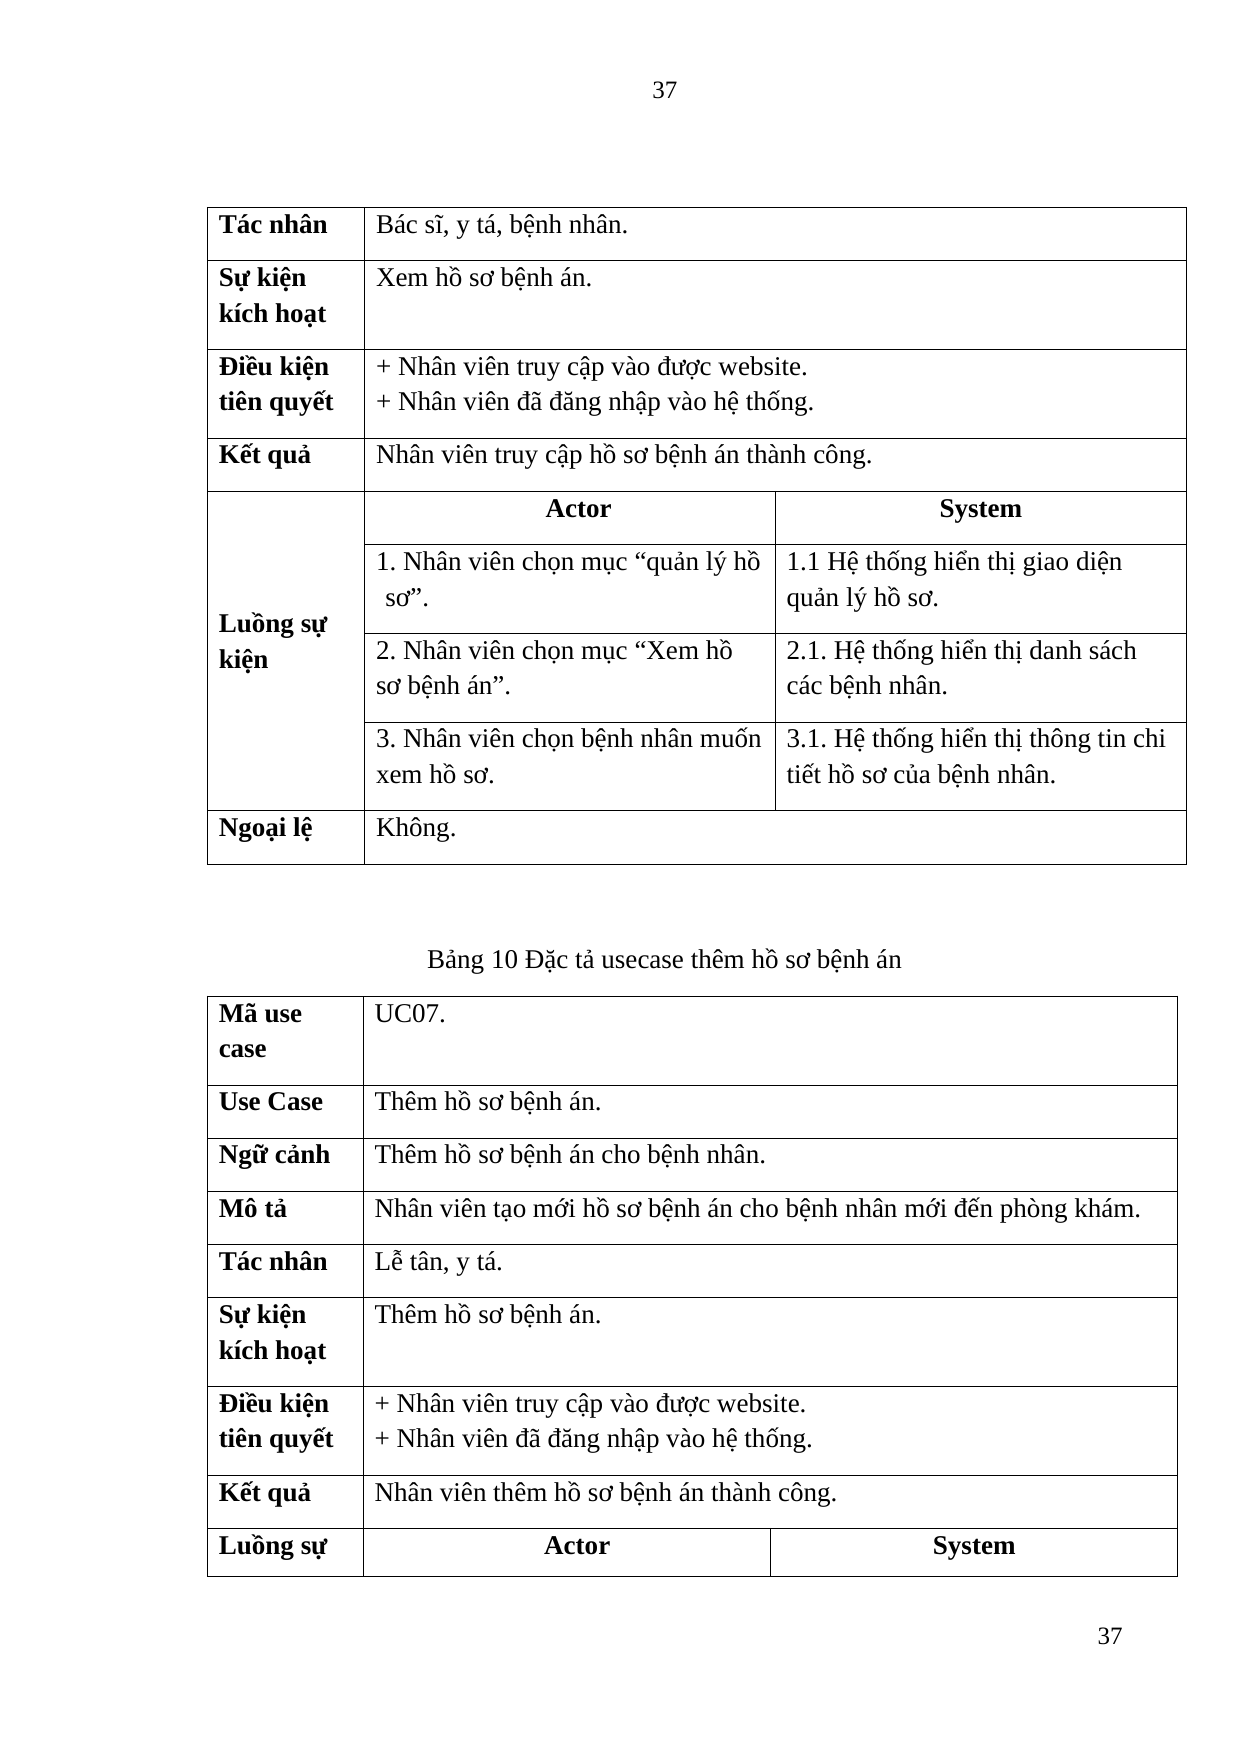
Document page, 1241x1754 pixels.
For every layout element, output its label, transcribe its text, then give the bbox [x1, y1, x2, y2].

table_cell Actor [364, 1529, 770, 1576]
table_cell Kết quả [208, 1476, 363, 1528]
table_cell Kết quả [208, 439, 364, 491]
table_cell Thêm hồ sơ bệnh án. [364, 1298, 1177, 1386]
table_cell Lễ tân, y tá. [364, 1245, 1177, 1297]
table_cell Use Case [208, 1086, 363, 1138]
table_cell System [776, 492, 1186, 544]
table_cell 1. Nhân viên chọn mục “quản lý hồ sơ”. [365, 545, 775, 633]
table_cell Tác nhân [208, 1245, 363, 1297]
table_cell Nhân viên tạo mới hồ sơ bệnh án cho bệnh nhân mới đến phòng khám. [364, 1192, 1177, 1244]
table_cell Điều kiện tiên quyết [208, 350, 364, 438]
table_cell Sự kiện kích hoạt [208, 1298, 363, 1386]
table_cell Không. [365, 811, 1186, 863]
table_cell Luồng sự kiện [208, 1529, 363, 1576]
table_cell Nhân viên truy cập hồ sơ bệnh án thành công. [365, 439, 1186, 491]
table_cell Tác nhân [208, 208, 364, 260]
table_cell Ngữ cảnh [208, 1139, 363, 1191]
table_cell Actor [365, 492, 775, 544]
table_cell Thêm hồ sơ bệnh án. [364, 1086, 1177, 1138]
table_cell + Nhân viên truy cập vào được website. + Nhân viên đã đăng nhập vào hệ thống. [364, 1387, 1177, 1475]
table_cell 2.1. Hệ thống hiển thị danh sách các bệnh nhân. [776, 634, 1186, 722]
table_cell 1.1 Hệ thống hiển thị giao diện quản lý hồ sơ. [776, 545, 1186, 633]
table_cell Nhân viên thêm hồ sơ bệnh án thành công. [364, 1476, 1177, 1528]
table_cell Luồng sự kiện [208, 492, 364, 810]
table_cell Bác sĩ, y tá, bệnh nhân. [365, 208, 1186, 260]
table_cell Sự kiện kích hoạt [208, 261, 364, 349]
table_cell Xem hồ sơ bệnh án. [365, 261, 1186, 349]
table_cell + Nhân viên truy cập vào được website. + Nhân viên đã đăng nhập vào hệ thống. [365, 350, 1186, 438]
table_cell Thêm hồ sơ bệnh án cho bệnh nhân. [364, 1139, 1177, 1191]
table_cell Điều kiện tiên quyết [208, 1387, 363, 1475]
table_cell 2. Nhân viên chọn mục “Xem hồ sơ bệnh án”. [365, 634, 775, 722]
text Bảng 10 Đặc tả usecase thêm hồ sơ bệnh án [207, 944, 1122, 975]
table_header UC07. [364, 997, 1177, 1084]
table_cell Mô tả [208, 1192, 363, 1244]
table_cell 3. Nhân viên chọn bệnh nhân muốn xem hồ sơ. [365, 723, 775, 810]
table_cell 3.1. Hệ thống hiển thị thông tin chi tiết hồ sơ của bệnh nhân. [776, 723, 1186, 810]
table_cell System [771, 1529, 1177, 1576]
table_cell Ngoại lệ [208, 811, 364, 863]
table_header Mã use case [208, 997, 363, 1084]
